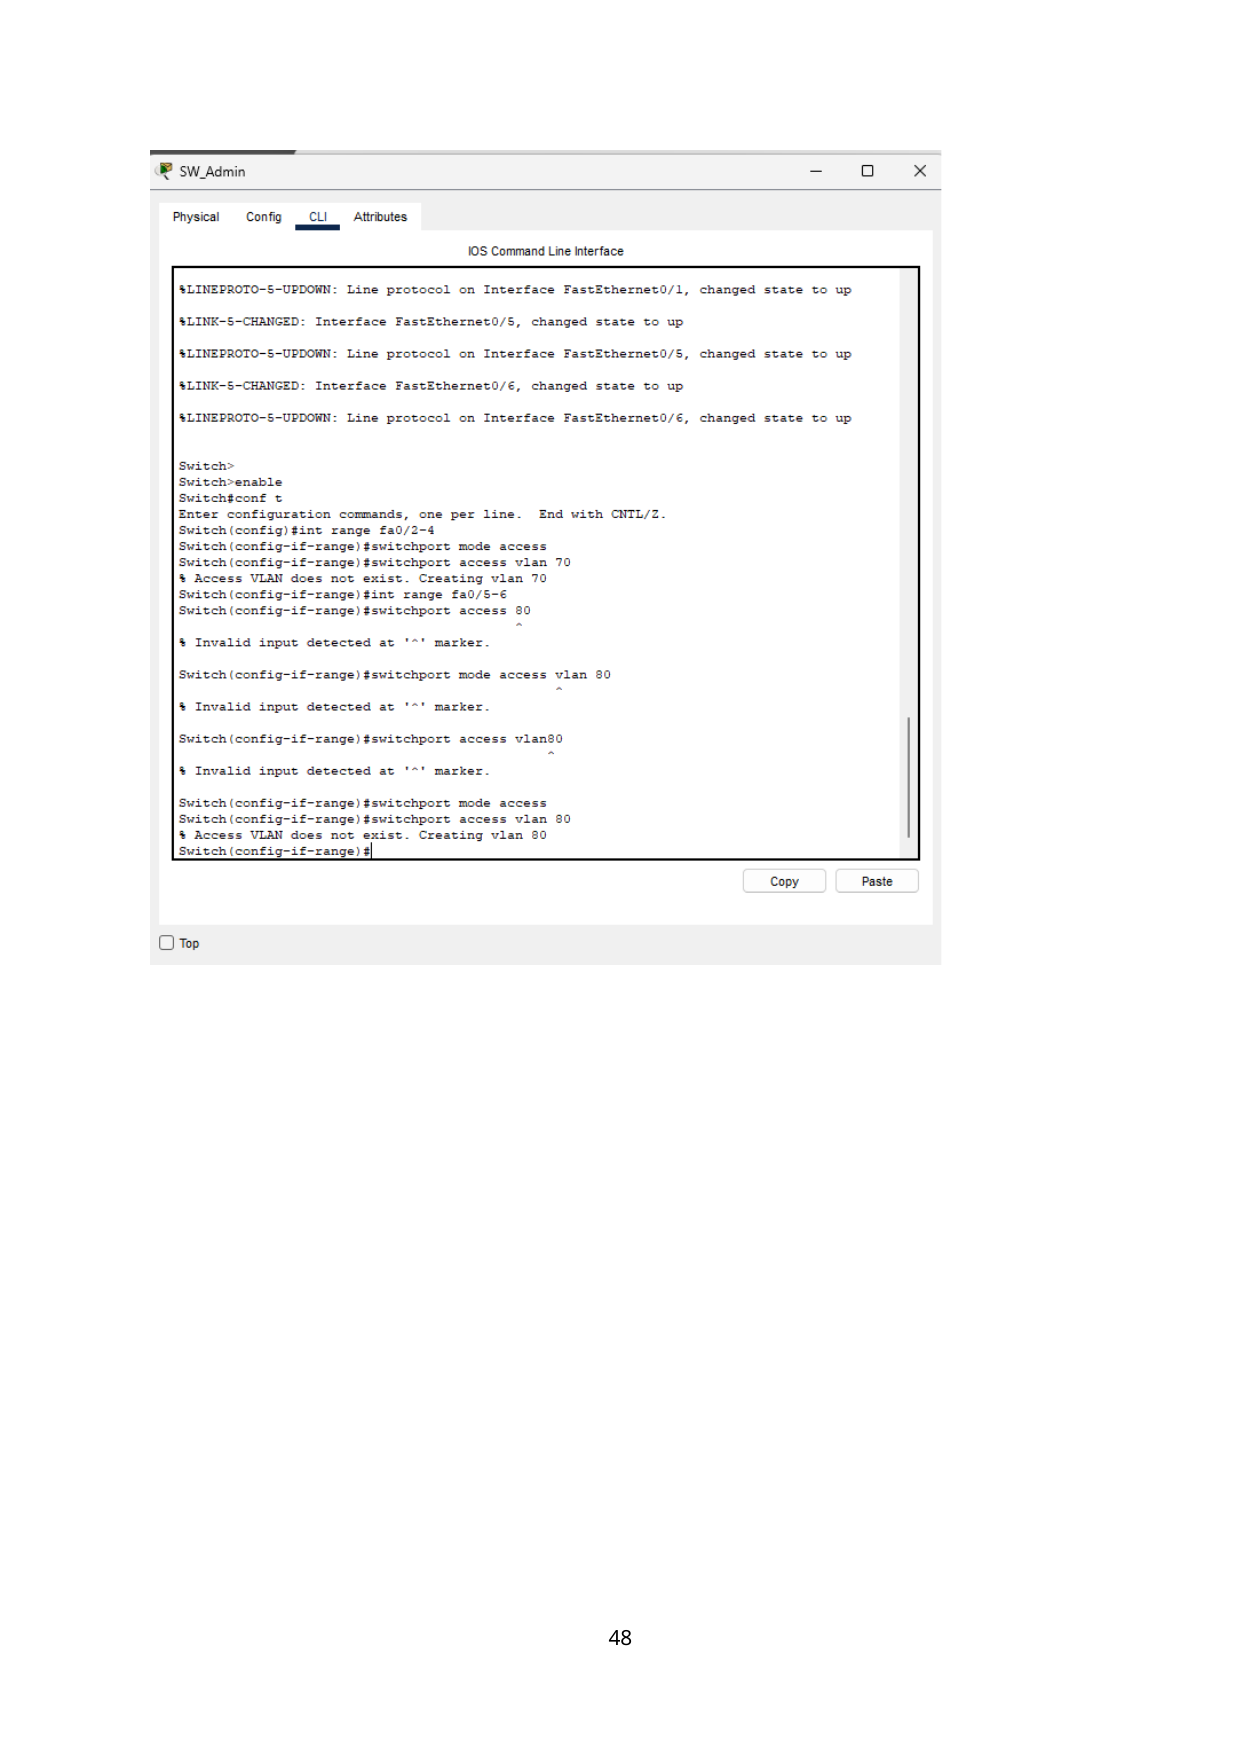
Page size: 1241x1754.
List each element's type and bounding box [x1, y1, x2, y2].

picture [150, 150, 942, 965]
